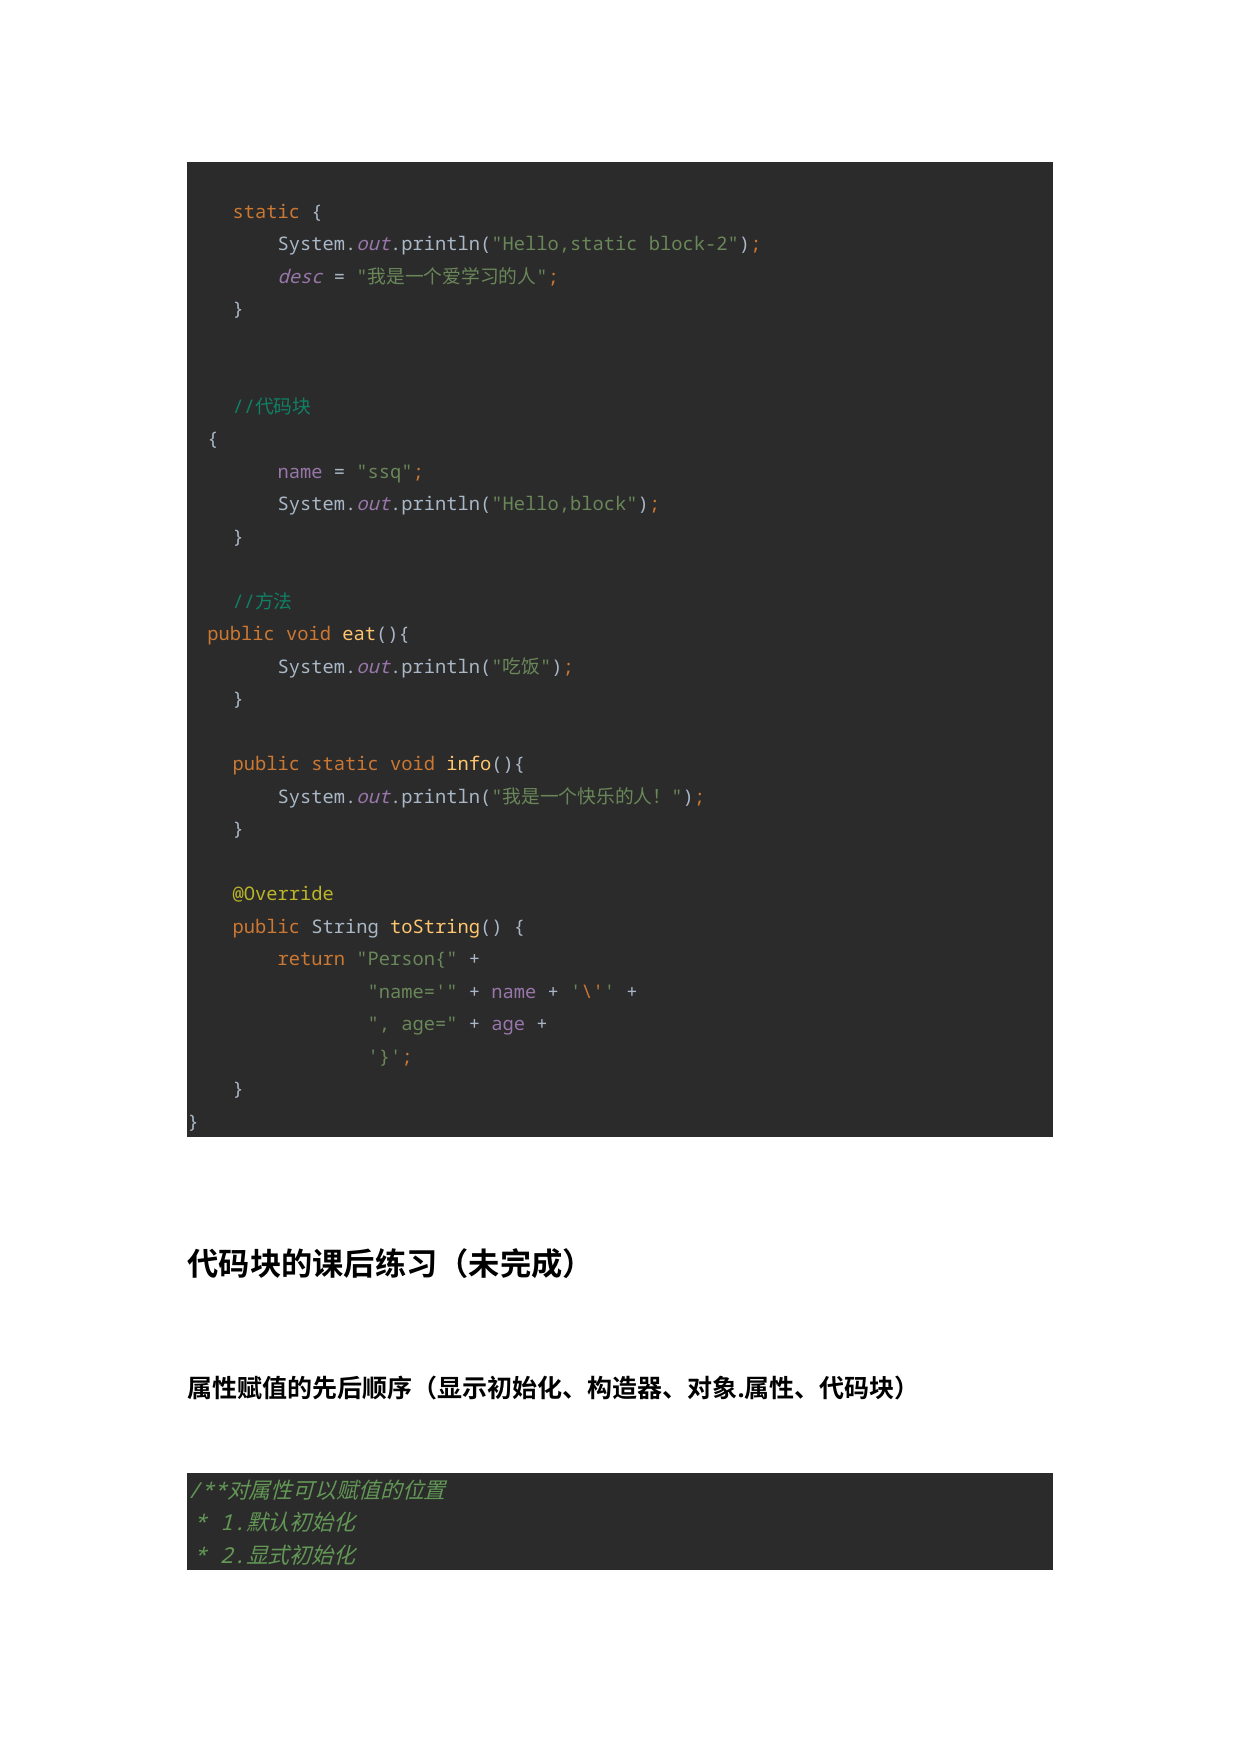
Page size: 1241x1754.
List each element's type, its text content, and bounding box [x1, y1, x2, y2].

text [187, 162, 1053, 1137]
subtitle 代码块的课后练习（未完成） [187, 1229, 1053, 1294]
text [187, 1473, 1053, 1570]
subtitle 属性赋值的先后顺序（显示初始化、构造器、对象.属性、代码块） [187, 1354, 1053, 1419]
